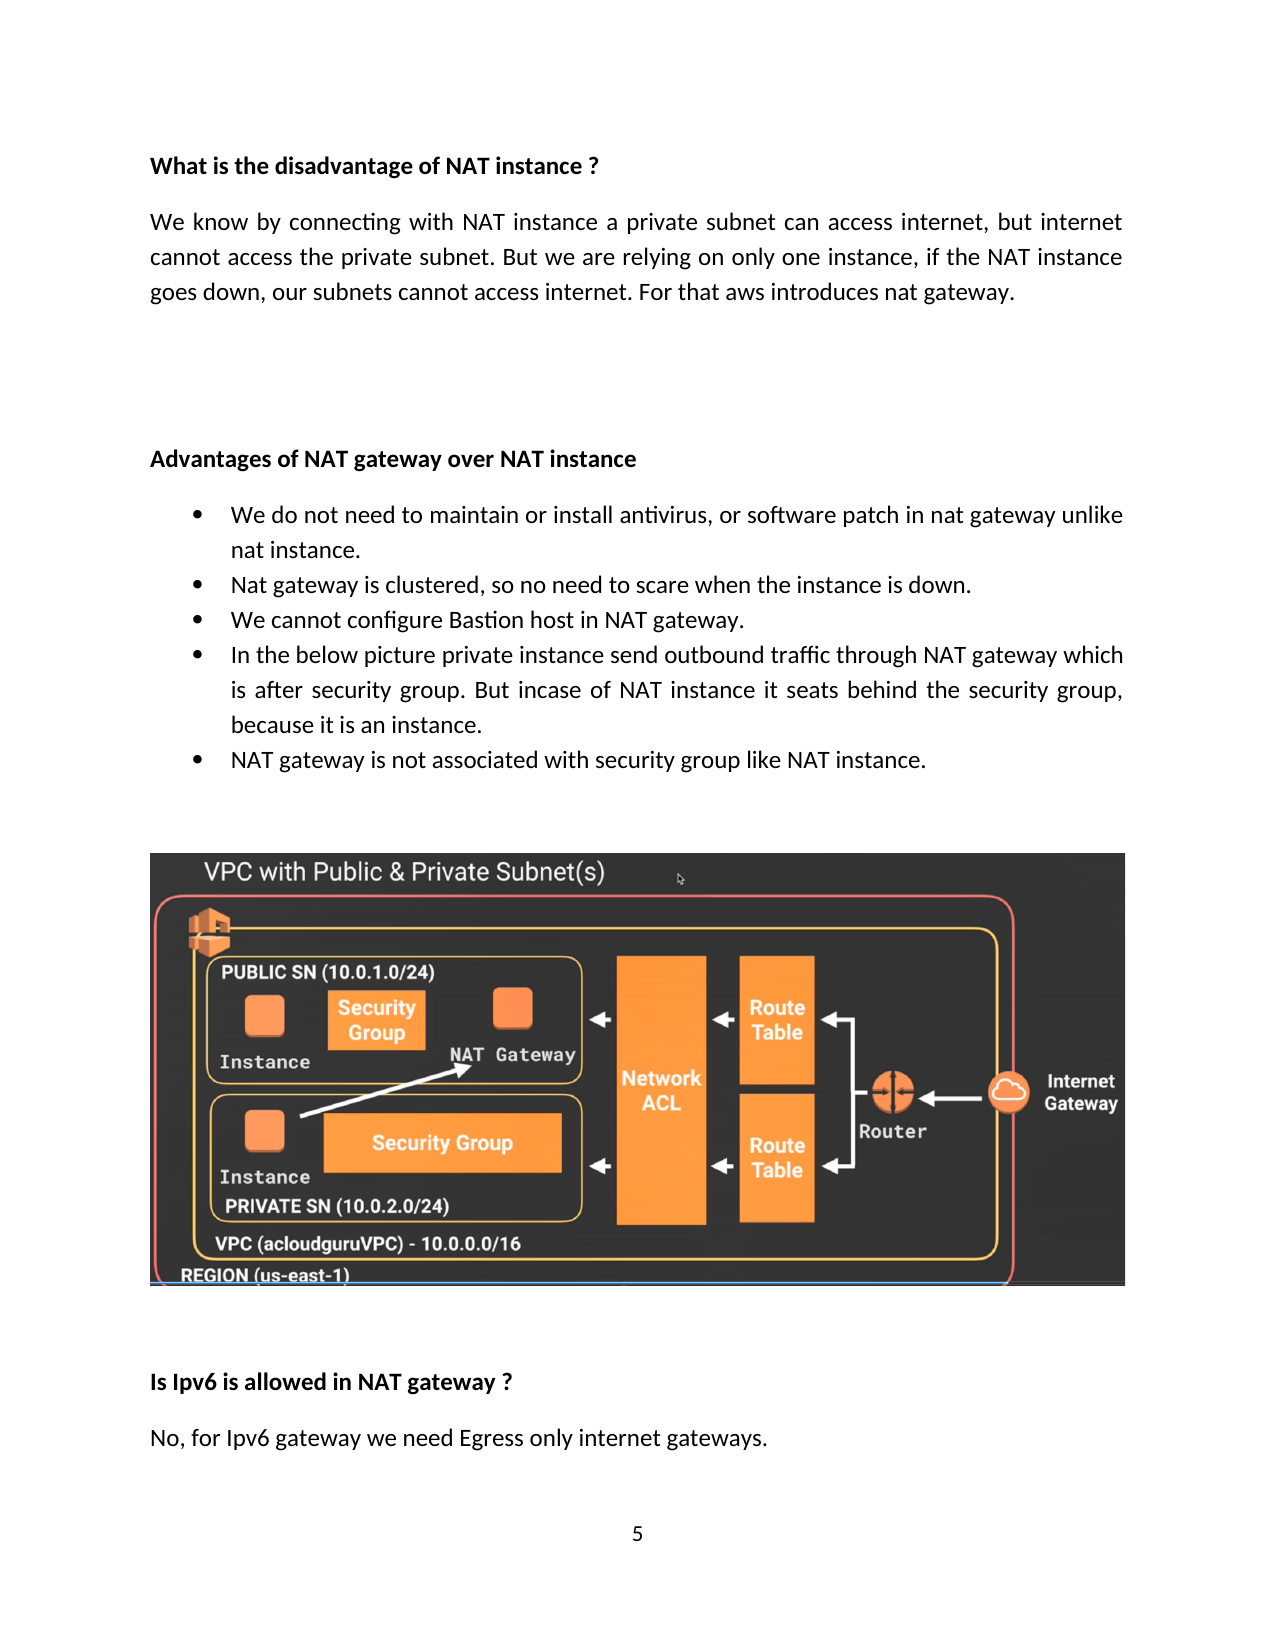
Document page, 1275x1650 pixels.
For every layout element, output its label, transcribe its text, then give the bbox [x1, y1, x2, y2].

text We know by connecting with NAT instance a private subnet can access internet, but internet cannot access the private subnet. But we are relying on only one instance, if the NAT instance goes down, our subnets cannot access internet. For that aws introduces nat gateway. [150, 206, 1125, 306]
list In the below picture private instance send outbound traffic through NAT gateway which is after security group. But incase of NAT instance it seats behind the security group, because it is an instance. [193, 639, 1125, 740]
list We do not need to maintain or install antivirus, or software patch in nat gateway unlike nat instance. [193, 499, 1125, 565]
text Advantages of NAT gateway over NAT instance [150, 443, 1125, 474]
list NAT gateway is not associated with security group like NAT instance. [193, 744, 1125, 775]
text Is Ipv6 is allowed in NAT gateway ? [150, 1366, 1125, 1397]
text No, for Ipv6 gateway we need Egress only internet gateways. [150, 1422, 1125, 1453]
text What is the disadvantage of NAT instance ? [150, 150, 1125, 181]
picture [150, 853, 1125, 1286]
list Nat gateway is clustered, so no need to scare when the instance is down. [193, 569, 1125, 600]
list We cannot configure Bastion host in NAT gateway. [193, 604, 1125, 635]
